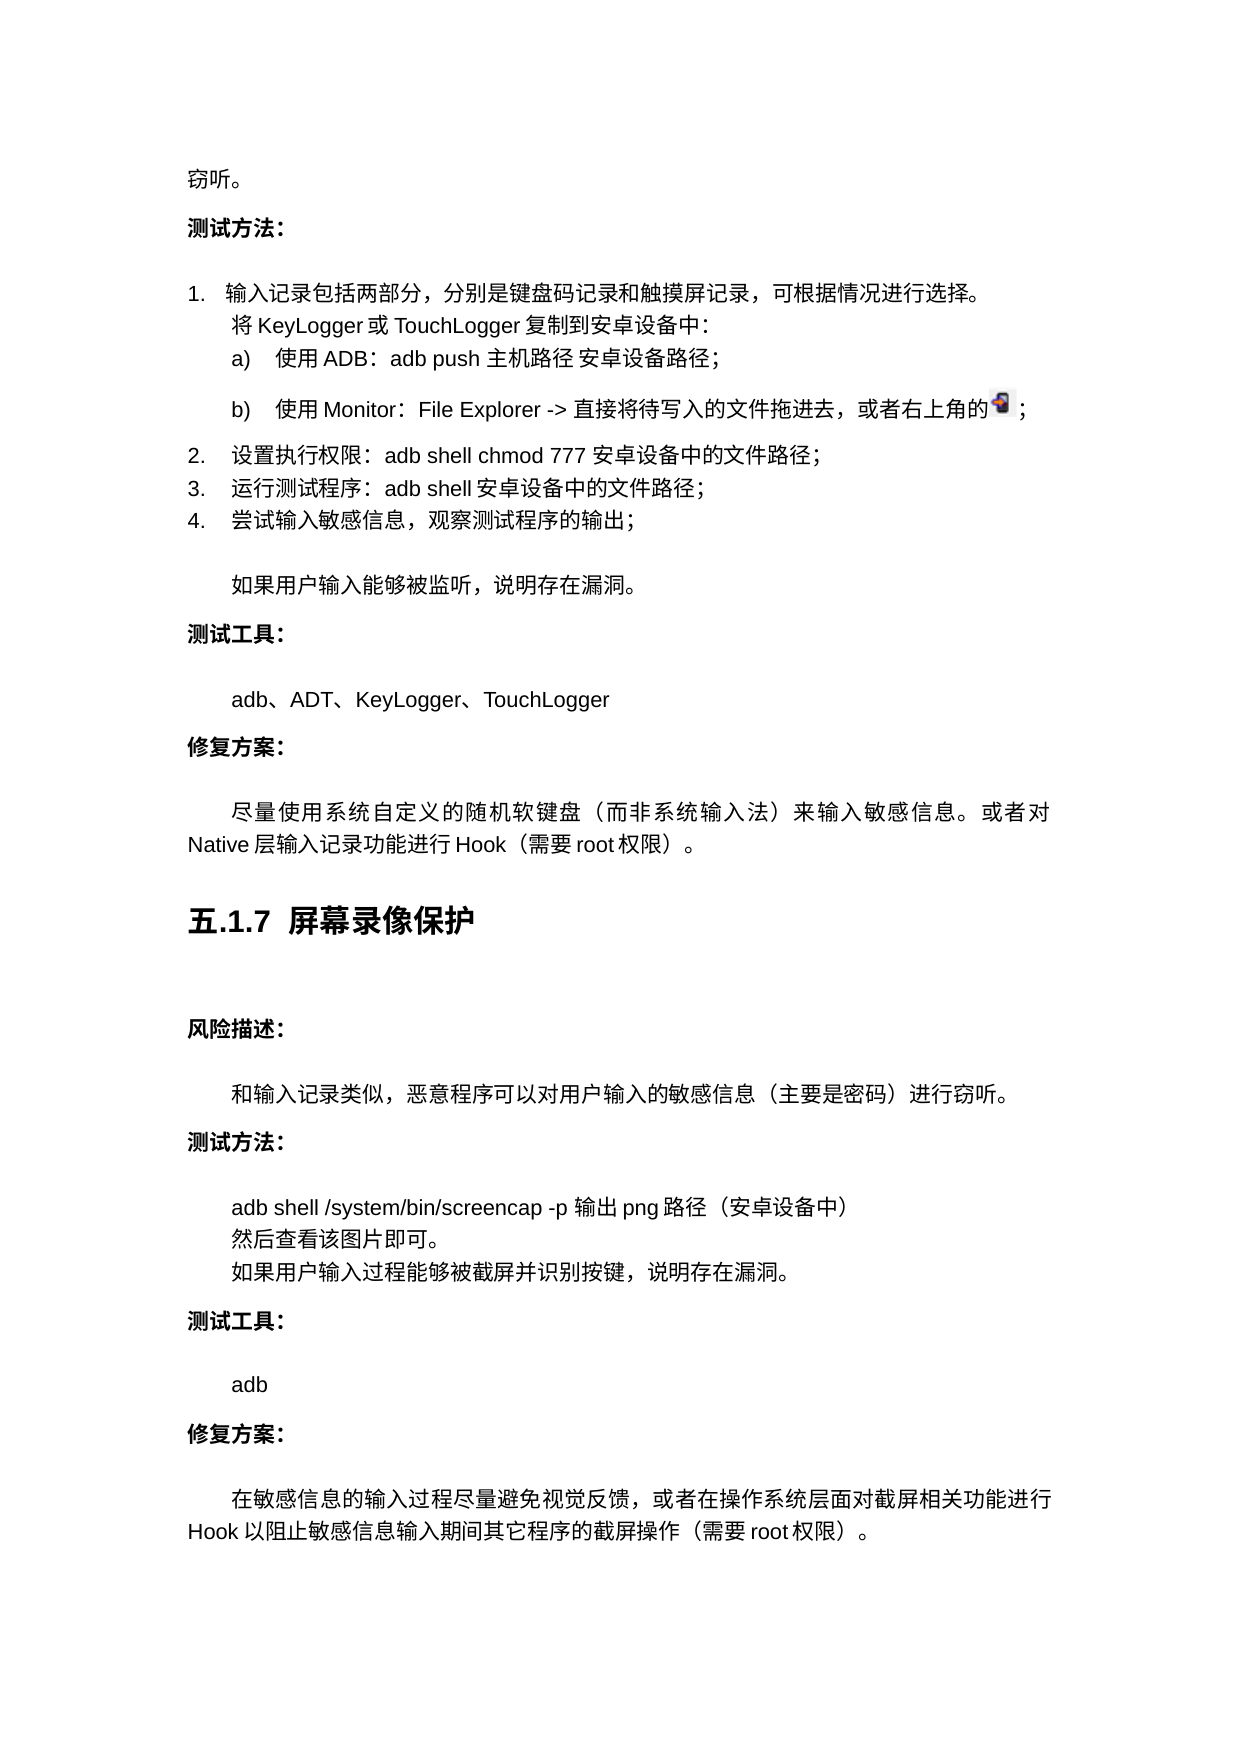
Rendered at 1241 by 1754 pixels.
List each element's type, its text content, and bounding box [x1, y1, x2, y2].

text 如果用户输入能够被监听，说明存在漏洞。 [187, 568, 1053, 600]
text 尽量使用系统自定义的随机软键盘（而非系统输入法）来输入敏感信息。或者对Native层输入记录功能进行Hook（需要root权限）。 [187, 794, 1053, 859]
list 运行测试程序：adb shell安卓设备中的文件路径； [187, 470, 1053, 503]
text 修复方案： [187, 1417, 1053, 1449]
text adb [187, 1368, 1053, 1400]
text 测试方法： [187, 1125, 1053, 1157]
picture [988, 387, 1017, 417]
text 在敏感信息的输入过程尽量避免视觉反馈，或者在操作系统层面对截屏相关功能进行Hook以阻止敏感信息输入期间其它程序的截屏操作（需要root权限）。 [187, 1481, 1053, 1546]
text 然后查看该图片即可。 [187, 1222, 1053, 1254]
list 使用Monitor：File Explorer -> 直接将待写入的文件拖进去，或者右上角的； [231, 373, 1053, 438]
text 风险描述： [187, 1012, 1053, 1044]
list 设置执行权限：adb shell chmod 777 安卓设备中的文件路径； [187, 438, 1053, 470]
list 输入记录包括两部分，分别是键盘码记录和触摸屏记录，可根据情况进行选择。 [187, 275, 1053, 308]
text 如果用户输入过程能够被截屏并识别按键，说明存在漏洞。 [187, 1254, 1053, 1287]
text 测试方法： [187, 211, 1053, 243]
text 测试工具： [187, 1303, 1053, 1336]
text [187, 162, 1053, 194]
text 将KeyLogger或TouchLogger复制到安卓设备中： [187, 308, 1053, 340]
list 尝试输入敏感信息，观察测试程序的输出； [187, 503, 1053, 535]
list 使用ADB：adb push 主机路径 安卓设备路径； [231, 340, 1053, 373]
list 屏幕录像保护 [187, 887, 1053, 952]
text 和输入记录类似，恶意程序可以对用户输入的敏感信息（主要是密码）进行窃听。 [187, 1076, 1053, 1109]
text adb shell /system/bin/screencap -p 输出png路径（安卓设备中） [187, 1189, 1053, 1222]
text 测试工具： [187, 617, 1053, 649]
text adb、ADT、KeyLogger、TouchLogger [187, 681, 1053, 714]
text 修复方案： [187, 730, 1053, 762]
